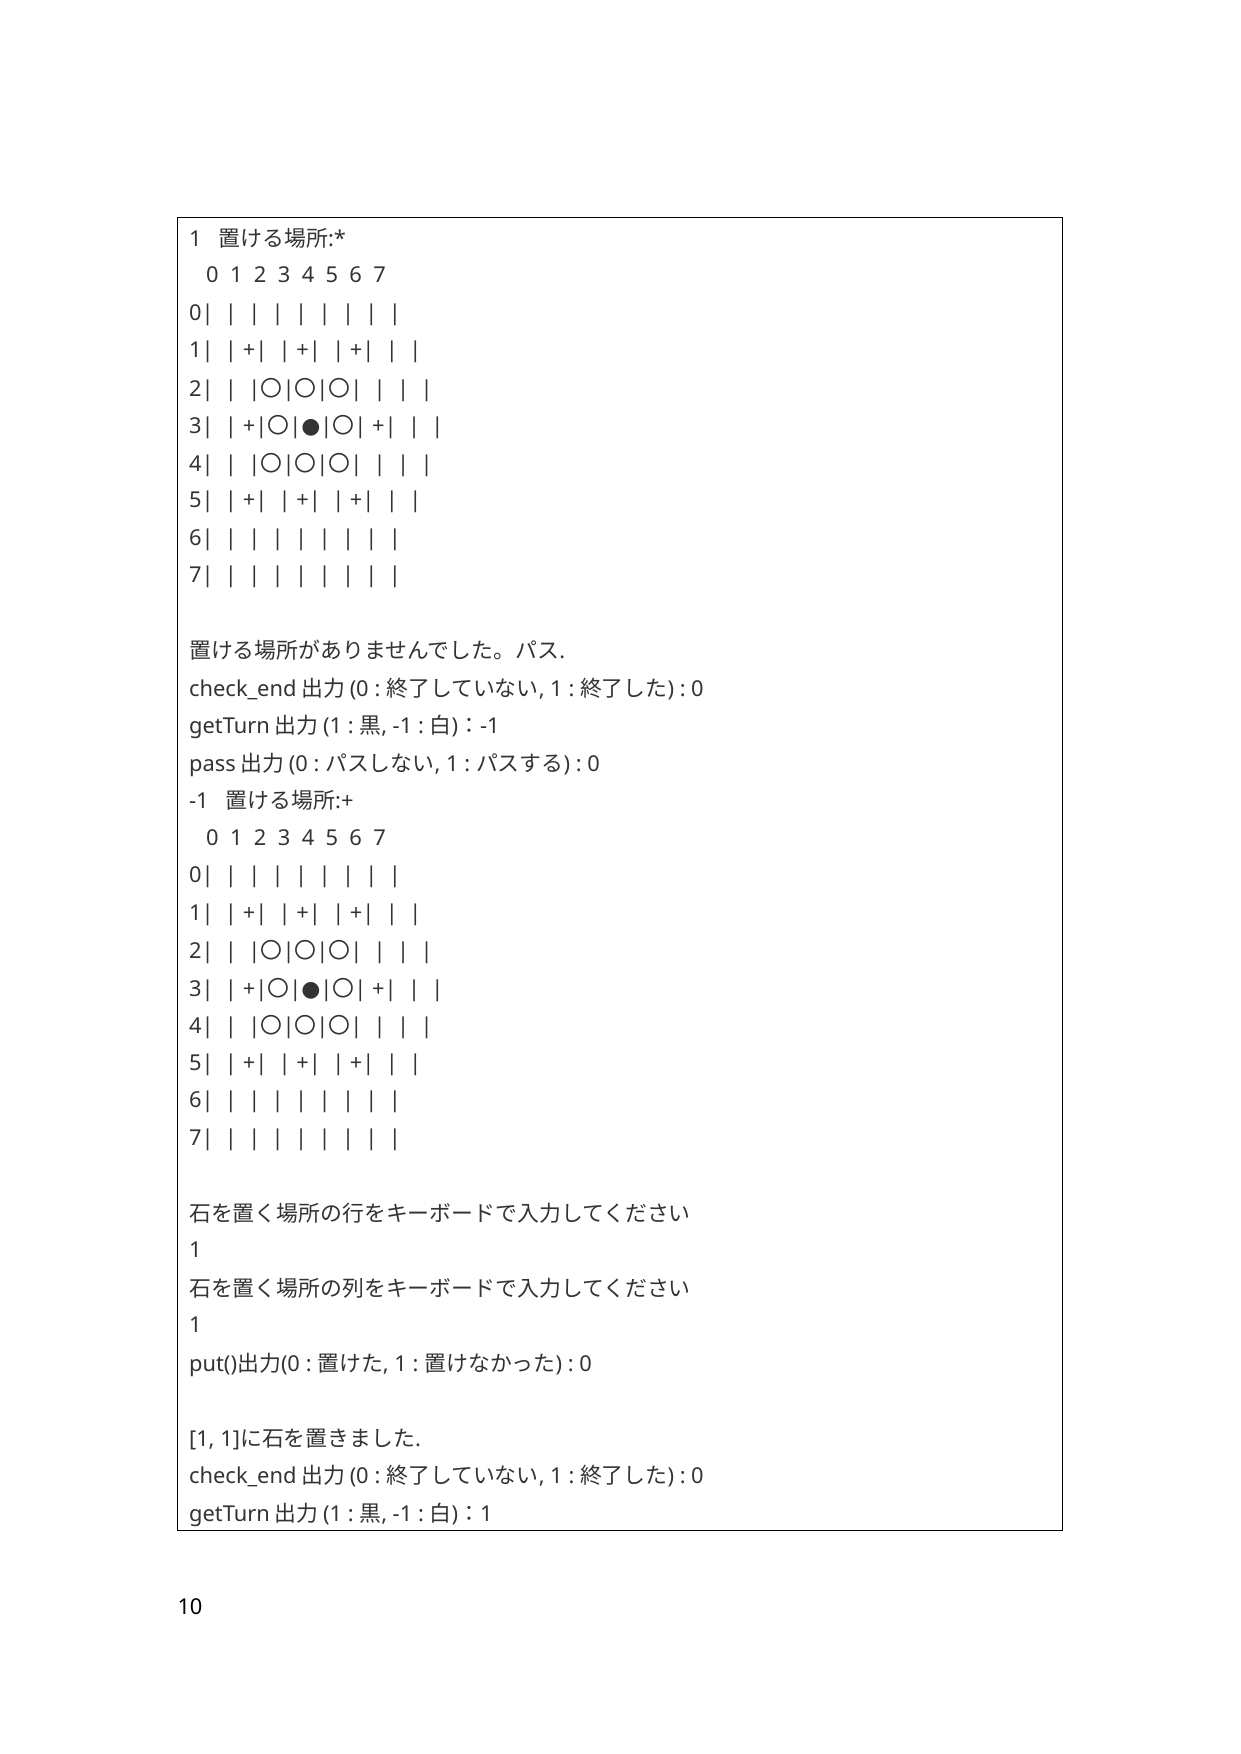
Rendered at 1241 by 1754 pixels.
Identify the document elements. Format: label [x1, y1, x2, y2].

table_header [178, 218, 1062, 1530]
